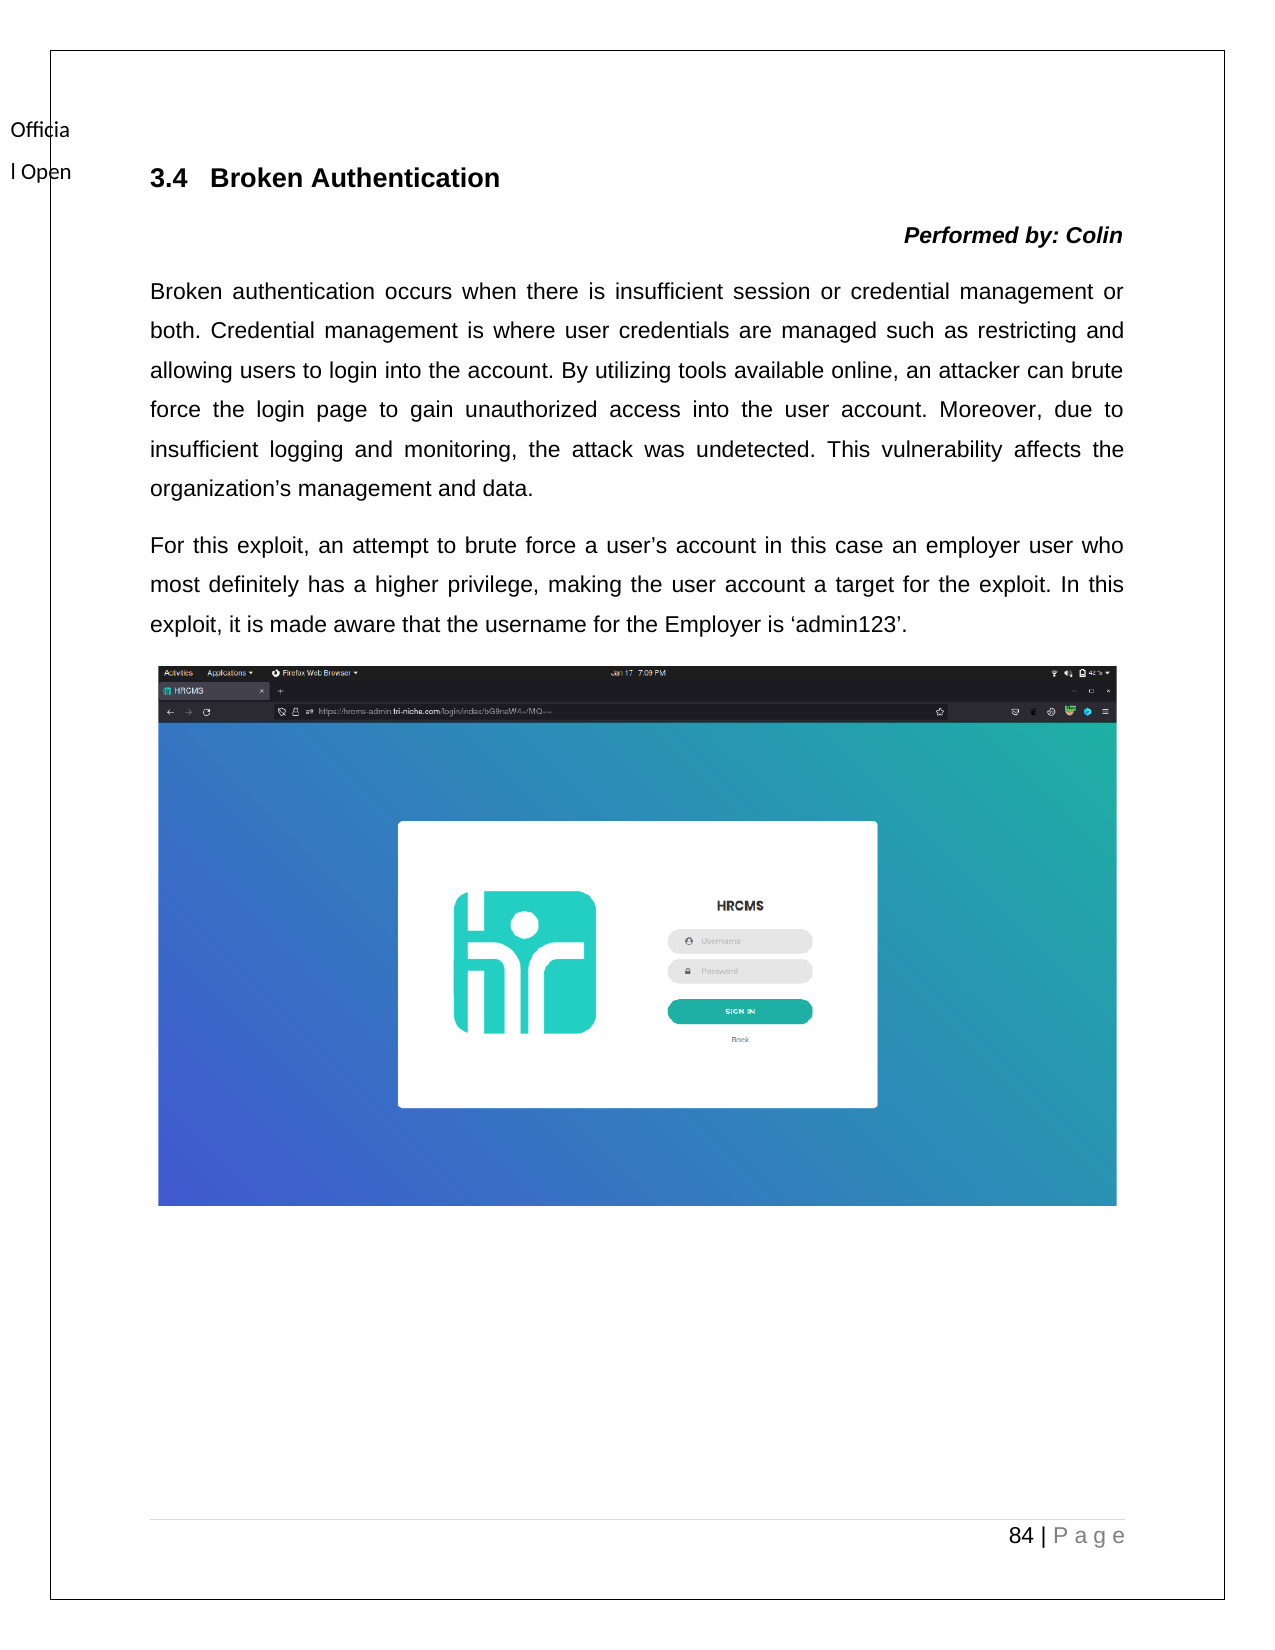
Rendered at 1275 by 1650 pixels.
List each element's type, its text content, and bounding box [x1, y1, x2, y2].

subtitle Broken Authentication [150, 162, 1125, 194]
picture [158, 666, 1117, 1206]
text For this exploit, an attempt to brute force a user’s account in this case an employer user who most definitely has a higher privilege, making the user account a target for the exploit. In this exploit, it is made aware that the username for the Employer is ‘admin123’. [150, 532, 1125, 637]
text Broken authentication occurs when there is insufficient session or credential management or both. Credential management is where user credentials are managed such as restricting and allowing users to login into the account. By utilizing tools available online, an attacker can brute force the login page to gain unauthorized access into the user account. Moreover, due to insufficient logging and monitoring, the attack was undetected. This vulnerability affects the organization’s management and data. [150, 278, 1125, 502]
text Performed by: Colin [150, 222, 1125, 248]
